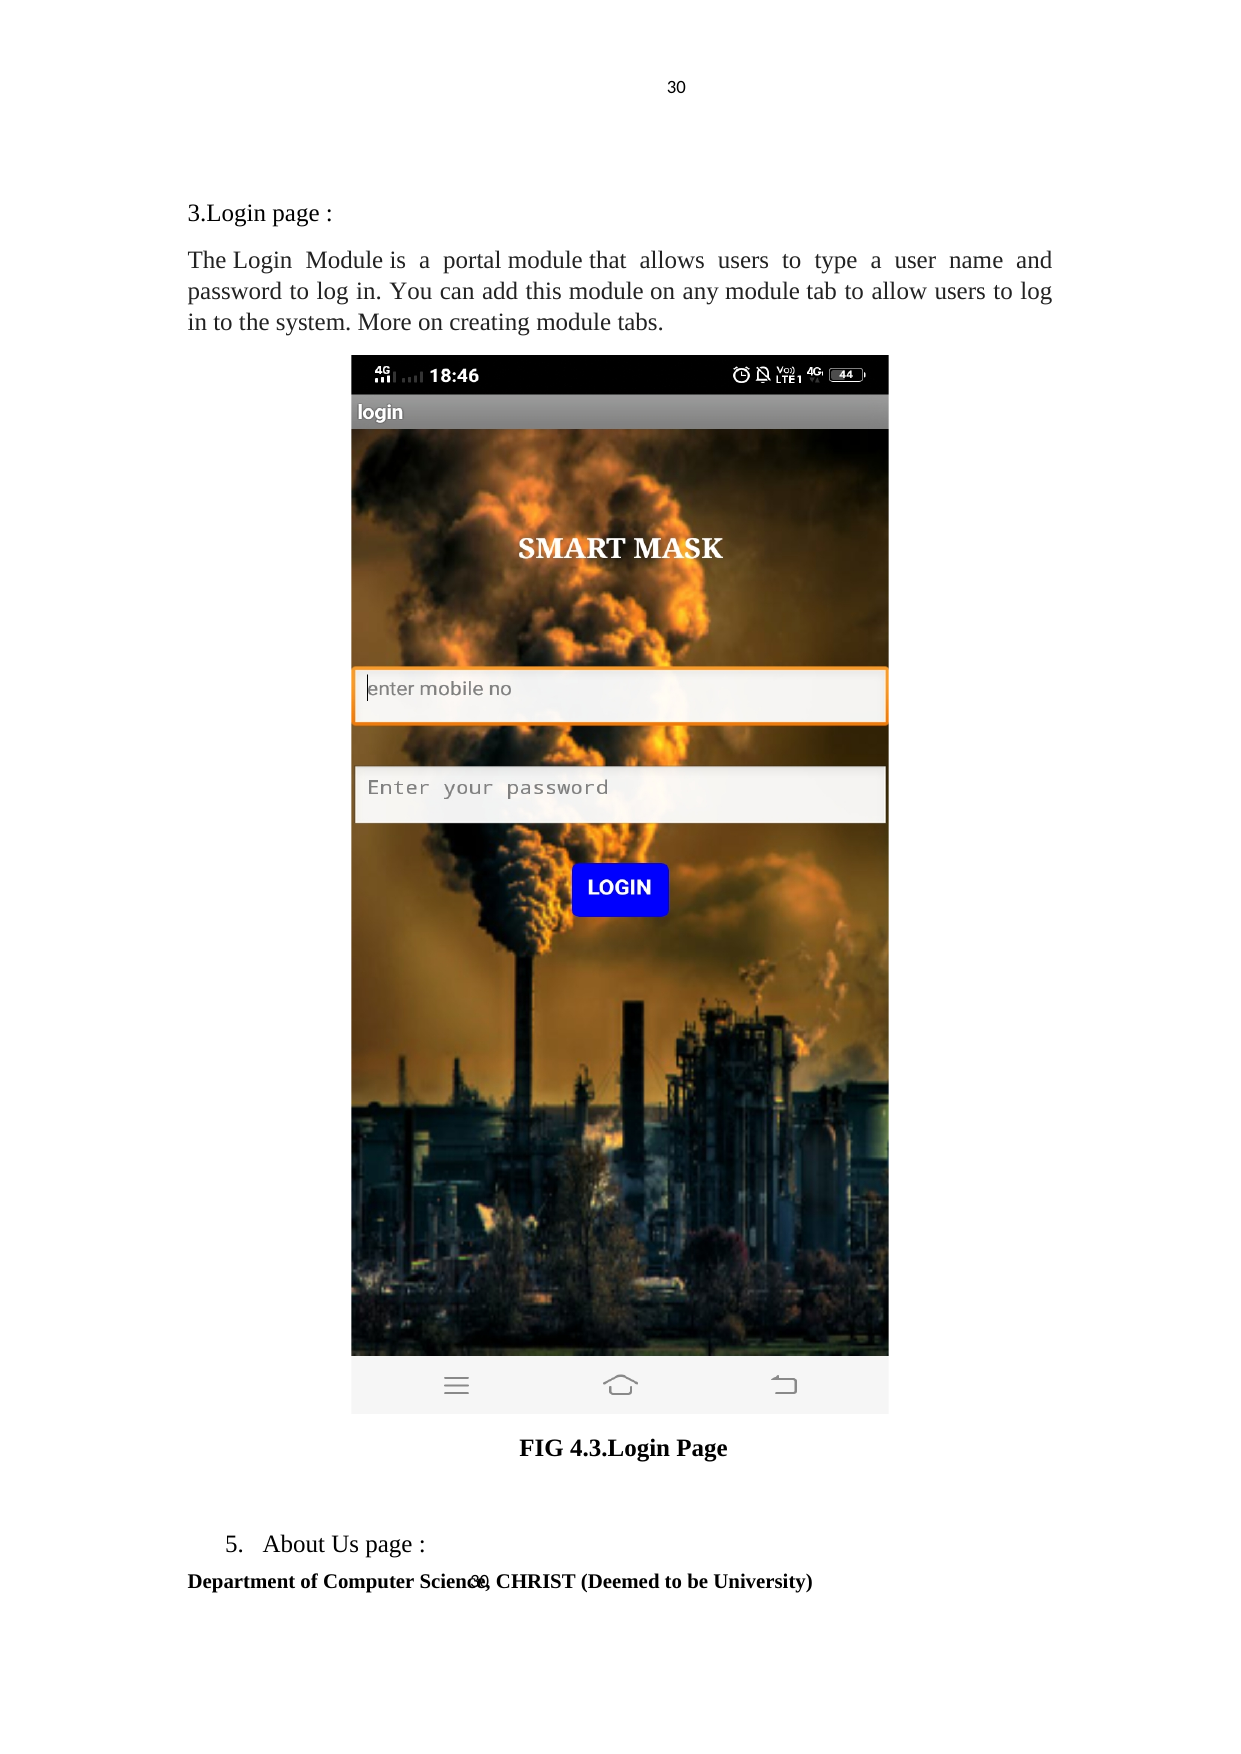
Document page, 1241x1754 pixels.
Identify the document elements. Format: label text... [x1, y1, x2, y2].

picture [351, 355, 889, 1414]
text The Login Module is a portal module that allows users to type a user name and password to log in. You can add this module on any module tab to allow users to log in to the system. More on creating module tabs. [187, 255, 1053, 336]
list About Us page : [225, 1529, 1053, 1557]
text FIG 4.3.Login Page [187, 1433, 1053, 1462]
text 3.Login page : [187, 198, 1053, 226]
